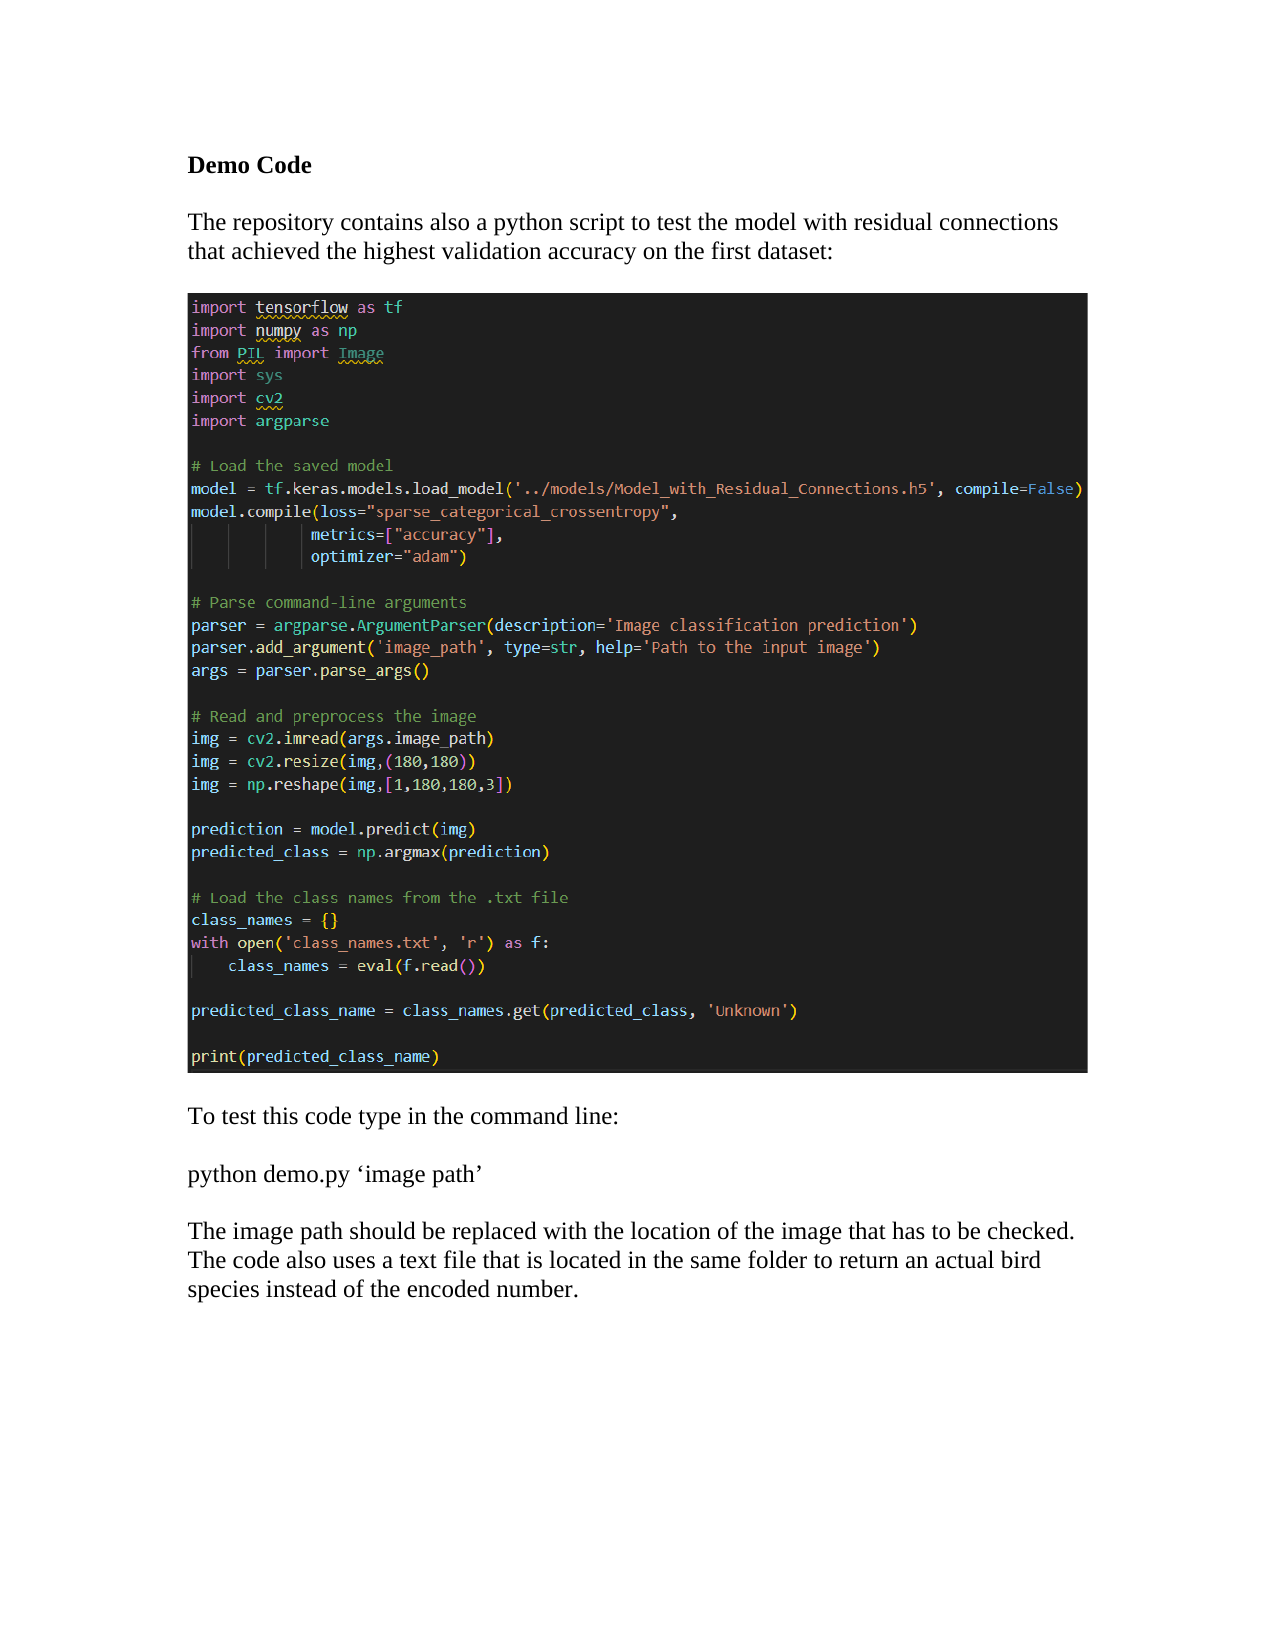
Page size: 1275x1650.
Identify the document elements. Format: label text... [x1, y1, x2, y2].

text Demo Code [187, 150, 1087, 179]
text python demo.py ‘image path’ [187, 1159, 1087, 1187]
text The repository contains also a python script to test the model with residual connections that achieved the highest validation accuracy on the first dataset: [187, 207, 1087, 265]
picture [187, 293, 1088, 1073]
text To test this code type in the command line: [187, 1101, 1087, 1130]
text The image path should be replaced with the location of the image that has to be checked. The code also uses a text file that is located in the same folder to return an actual bird species instead of the encoded number. [187, 1216, 1087, 1302]
